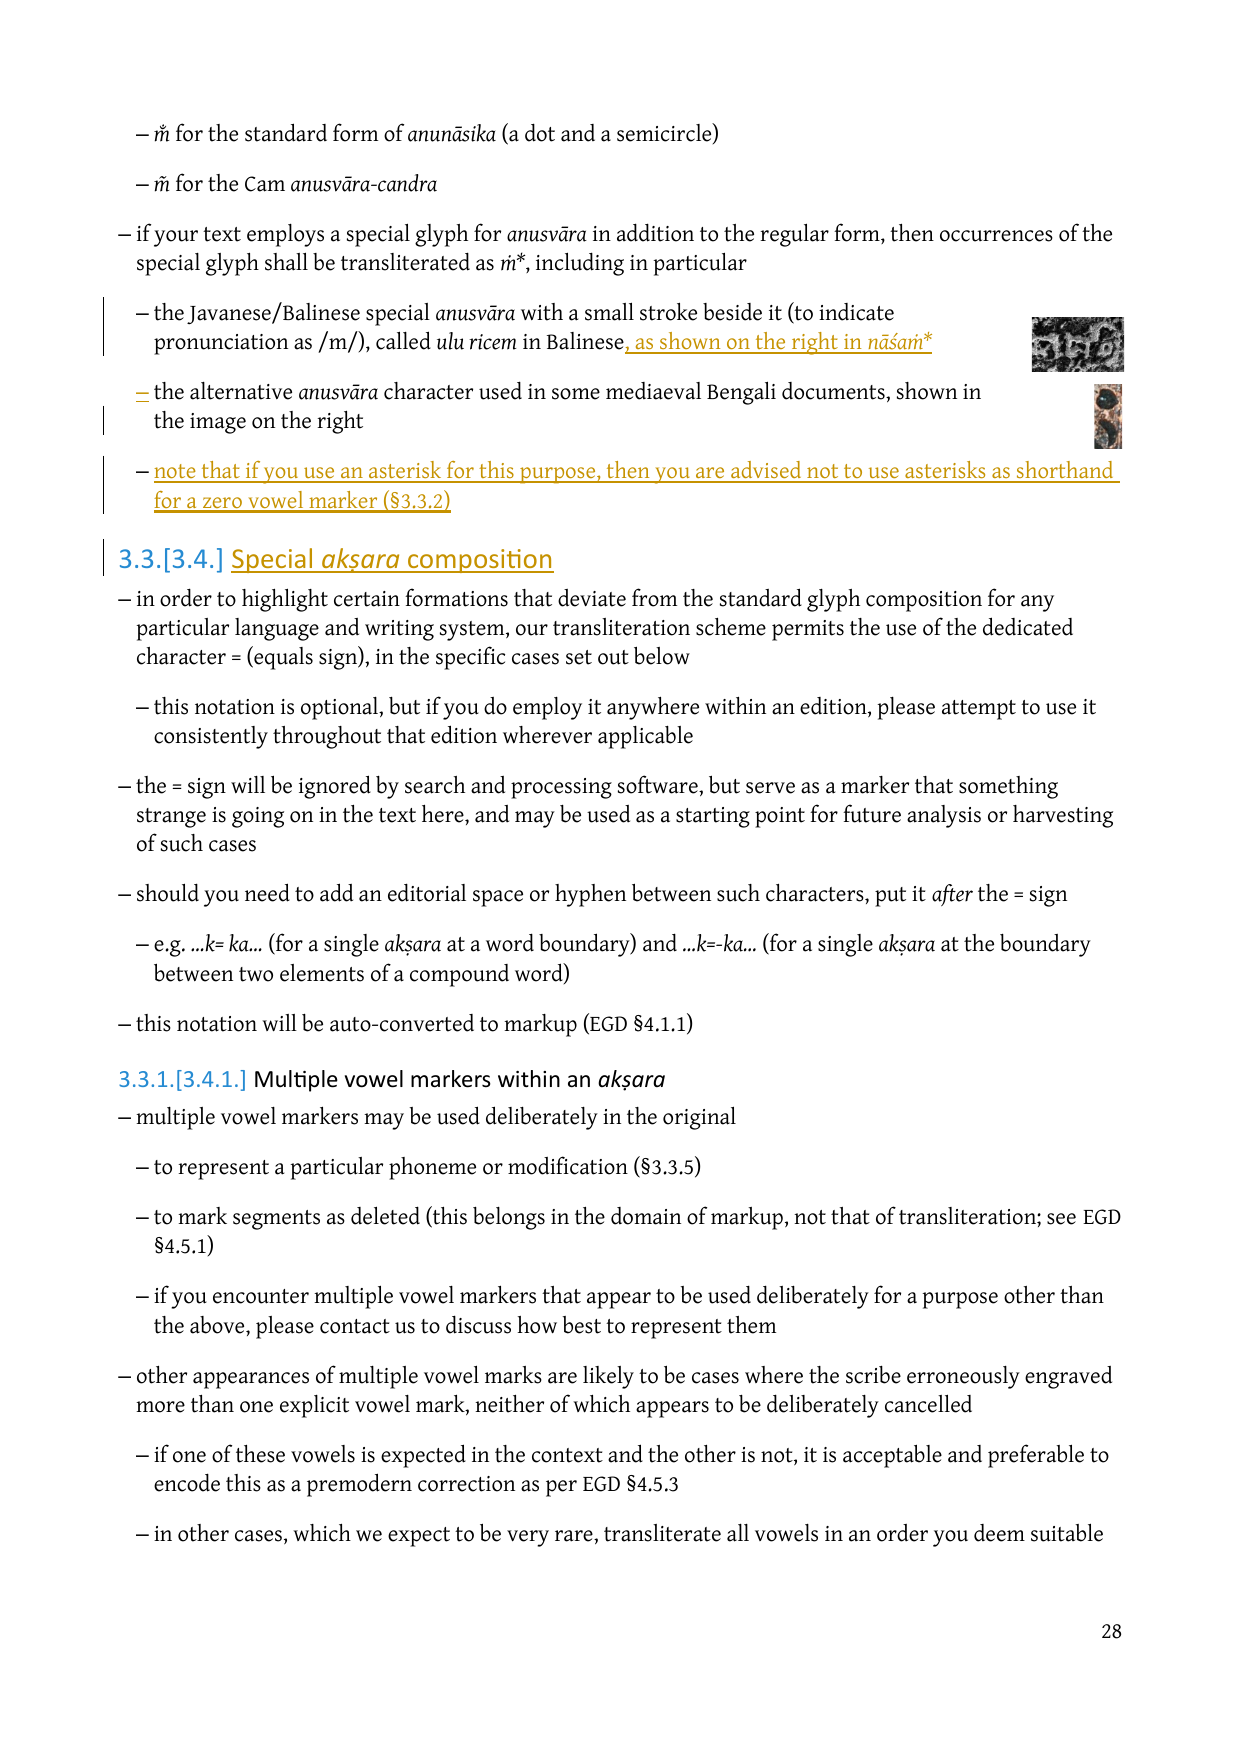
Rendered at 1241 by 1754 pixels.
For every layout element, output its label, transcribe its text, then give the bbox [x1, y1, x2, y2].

list 3.3.2 [136, 456, 1122, 514]
list other appearances of multiple vowel marks are likely to be cases where the scribe erroneously engraved more than one explicit vowel mark, neither of which appears to be deliberately cancelled [118, 1360, 1122, 1418]
list multiple vowel markers may be used deliberately in the original [118, 1101, 1122, 1131]
list the alternative anusvāra character used in some mediaeval Bengali documents, shown in the image on the right [136, 376, 1122, 435]
picture [1030, 317, 1125, 371]
list to represent a particular phoneme or modification (§3.3.5) [136, 1151, 1122, 1181]
list if your text employs a special glyph for anusvāra in addition to the regular form, then occurrences of the special glyph shall be transliterated as ṁ*, including in particular [118, 218, 1122, 276]
list in order to highlight certain formations that deviate from the standard glyph composition for any particular language and writing system, our transliteration scheme permits the use of the dedicated character = (equals sign), in the specific cases set out below [118, 583, 1122, 670]
list in other cases, which we expect to be very rare, transliterate all vowels in an order you deem suitable [136, 1518, 1122, 1547]
list e.g. …k= ka… (for a single akṣara at a word boundary) and …k=-ka… (for a single akṣara at the boundary between two elements of a compound word) [136, 928, 1122, 987]
list m̐ for the standard form of anunāsika (a dot and a semicircle) [136, 118, 1122, 147]
list the = sign will be ignored by search and processing software, but serve as a marker that something strange is going on in the text here, and may be used as a starting point for future analysis or harvesting of such cases [118, 770, 1122, 858]
subtitle Multiple vowel markers within an akṣara [118, 1058, 1122, 1095]
list the Javanese/Balinese special anusvāra with a small stroke beside it (to indicate pronunciation as /m/), called ulu ricem in Balinese [136, 297, 1122, 356]
list this notation will be auto-converted to markup (EGD §4.1.1) [118, 1008, 1122, 1037]
list m̃ for the Cam anusvāra-candra [136, 168, 1122, 197]
list if you encounter multiple vowel markers that appear to be used deliberately for a purpose other than the above, please contact us to discuss how best to represent them [136, 1281, 1122, 1339]
list this notation is optional, but if you do employ it anywhere within an edition, please attempt to use it consistently throughout that edition wherever applicable [136, 691, 1122, 749]
list should you need to add an editorial space or hyphen between such characters, put it after the = sign [118, 878, 1122, 908]
list to mark segments as deleted (this belongs in the domain of markup, not that of transliteration; see EGD §4.5.1) [136, 1201, 1122, 1260]
picture [1094, 384, 1123, 449]
list if one of these vowels is expected in the context and the other is not, it is acceptable and preferable to encode this as a premodern correction as per EGD §4.5.3 [136, 1439, 1122, 1497]
